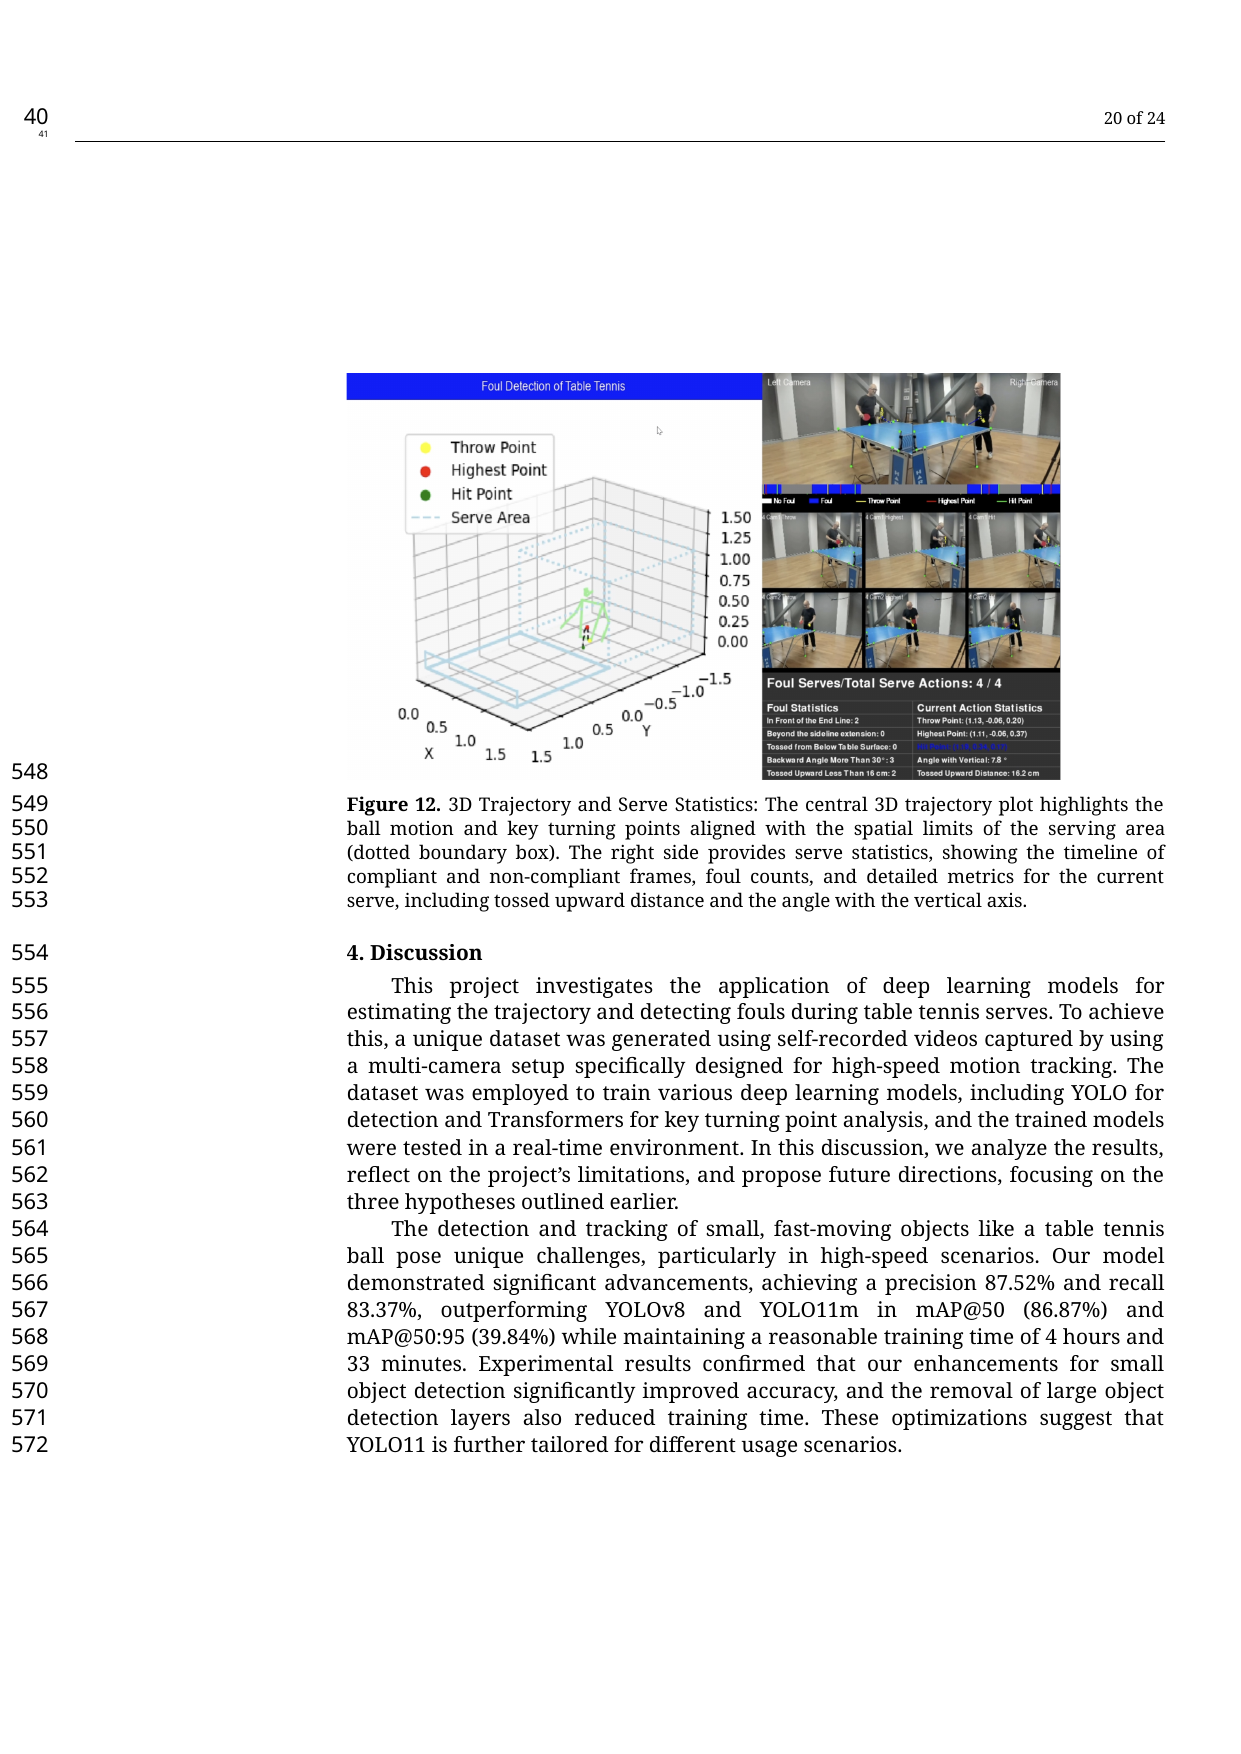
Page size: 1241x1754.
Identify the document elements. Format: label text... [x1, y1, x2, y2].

text This project investigates the application of deep learning models for estimating the trajectory and detecting fouls during table tennis serves. To achieve this, a unique dataset was generated using self-recorded videos captured by using a multi-camera setup specifically designed for high-speed motion tracking. The dataset was employed to train various deep learning models, including YOLO for detection and Transformers for key turning point analysis, and the trained models were tested in a real-time environment. In this discussion, we analyze the results, reflect on the project’s limitations, and propose future directions, focusing on the three hypotheses outlined earlier. [347, 972, 1165, 1215]
subtitle 4. Discussion [347, 938, 1165, 965]
picture [346, 373, 1061, 780]
text Figure 12. 3D Trajectory and Serve Statistics: The central 3D trajectory plot highlights the ball motion and key turning points aligned with the spatial limits of the serving area (dotted boundary box). The right side provides serve statistics, showing the timeline of compliant and non-compliant frames, foul counts, and detailed metrics for the current serve, including tossed upward distance and the angle with the vertical axis. [347, 792, 1165, 913]
text The detection and tracking of small, fast-moving objects like a table tennis ball pose unique challenges, particularly in high-speed scenarios. Our model demonstrated significant advancements, achieving a precision 87.52% and recall 83.37%, outperforming YOLOv8 and YOLO11m in mAP@50 (86.87%) and mAP@50:95 (39.84%) while maintaining a reasonable training time of 4 hours and 33 minutes. Experimental results confirmed that our enhancements for small object detection significantly improved accuracy, and the removal of large object detection layers also reduced training time. These optimizations suggest that YOLO11 is further tailored for different usage scenarios. [347, 1215, 1165, 1459]
